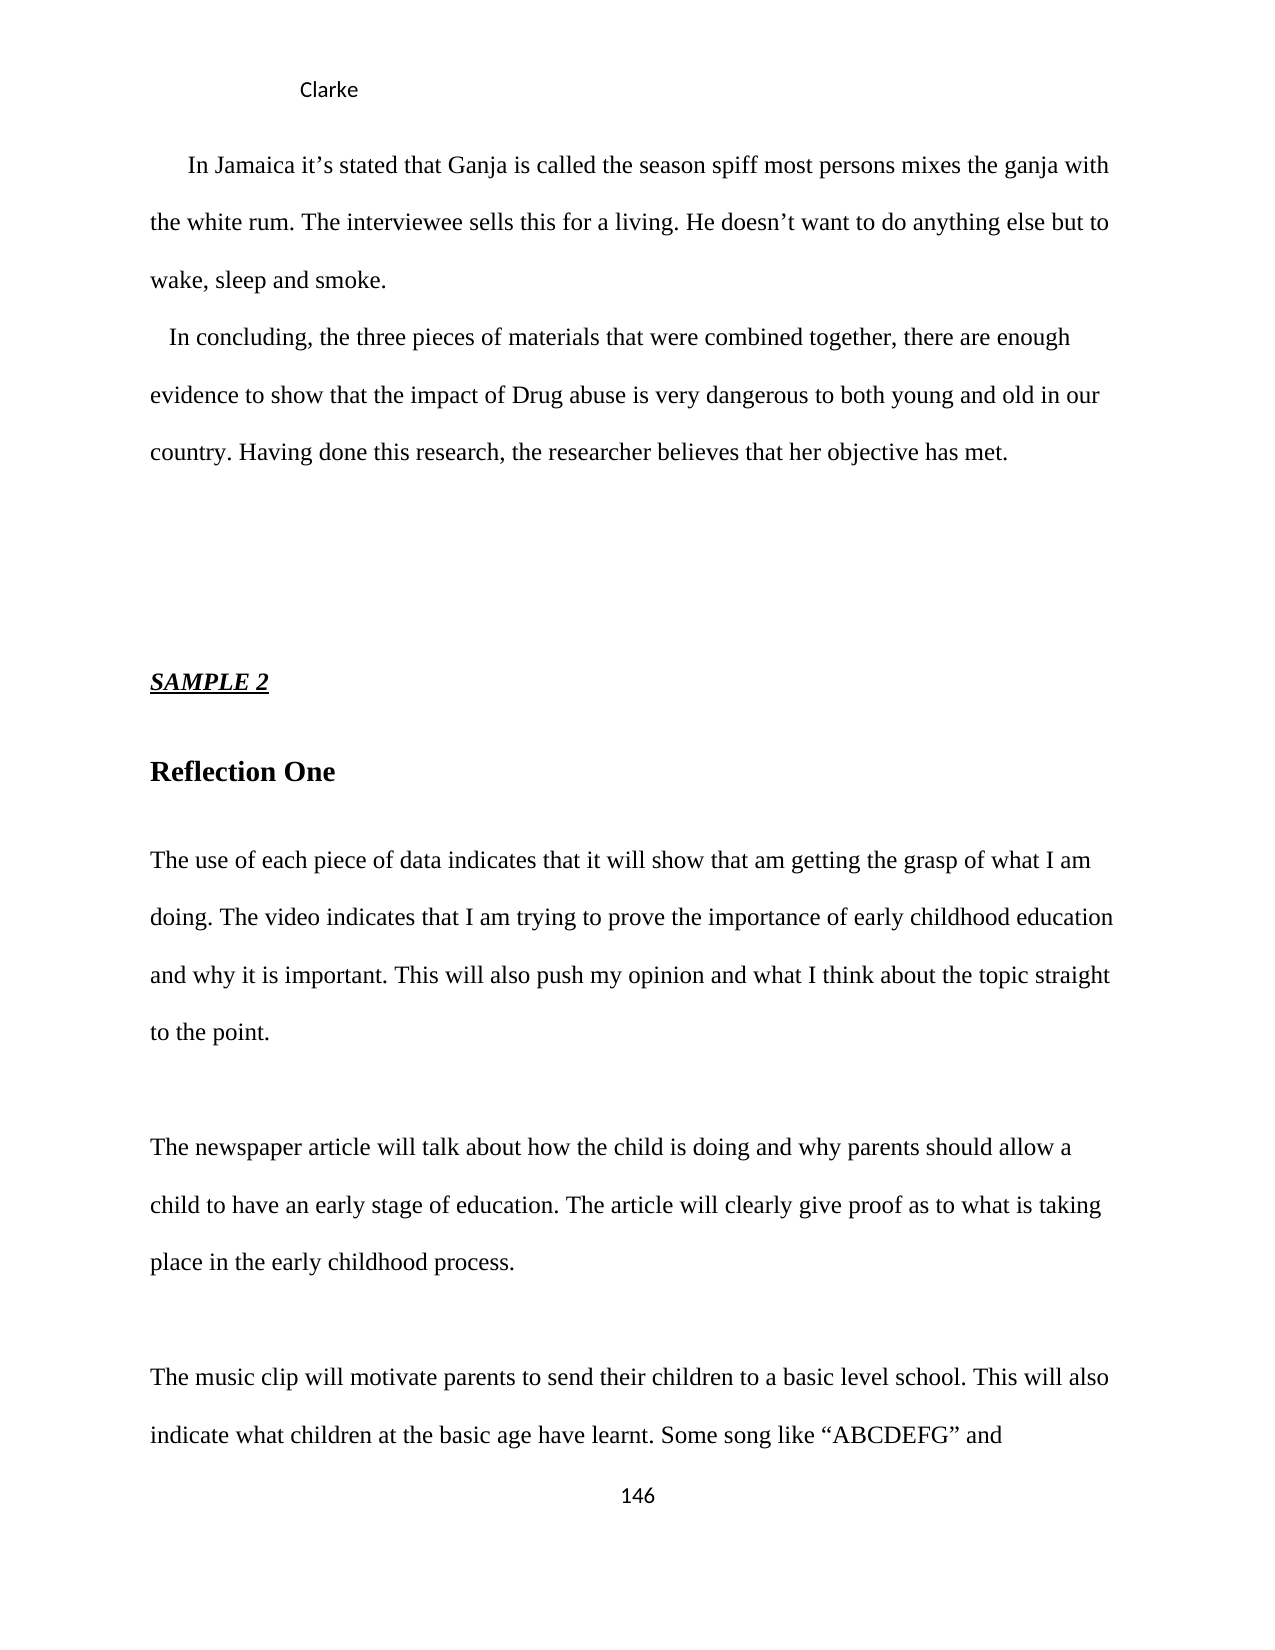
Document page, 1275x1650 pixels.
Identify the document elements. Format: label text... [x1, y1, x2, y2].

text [150, 1362, 1125, 1448]
text In concluding, the three pieces of materials that were combined together, there are enough evidence to show that the impact of Drug abuse is very dangerous to both young and old in our country. Having done this research, the researcher believes that her objective has met. [150, 322, 1125, 466]
text SAMPLE 2 [150, 667, 1125, 696]
text In Jamaica it’s stated that Ganja is called the season spiff most persons mixes the ganja with the white rum. The interviewee sells this for a living. He doesn’t want to do anything else but to wake, sleep and smoke. [150, 150, 1125, 294]
text Reflection One [150, 754, 1125, 787]
text The use of each piece of data indicates that it will show that am getting the grasp of what I am doing. The video indicates that I am trying to prove the importance of early childhood education and why it is important. This will also push my opinion and what I think about the topic straight to the point. [150, 845, 1125, 1046]
text The newspaper article will talk about how the child is doing and why parents should allow a child to have an early stage of education. The article will clearly give proof as to what is taking place in the early childhood process. [150, 1132, 1125, 1276]
